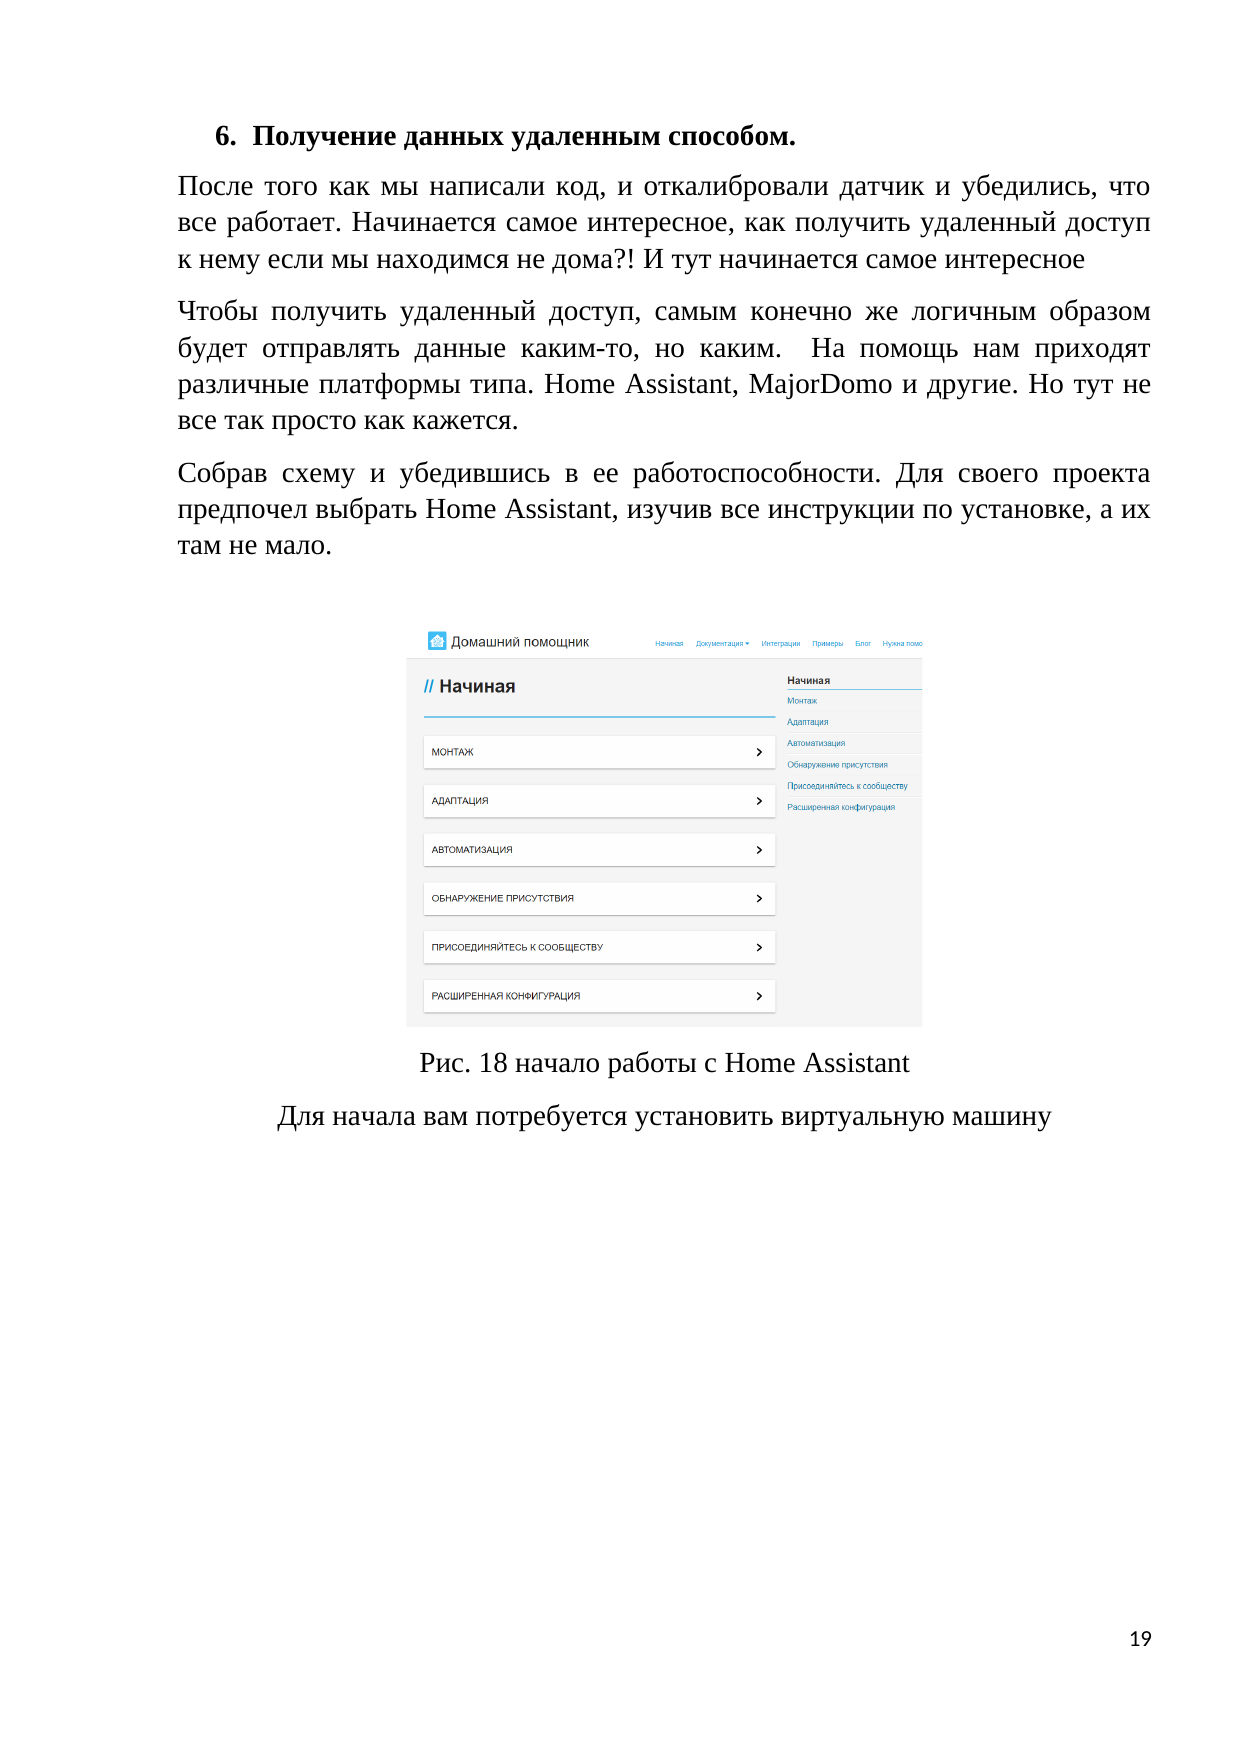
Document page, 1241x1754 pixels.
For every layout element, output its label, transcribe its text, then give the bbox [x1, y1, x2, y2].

text Чтобы получить удаленный доступ, самым конечно же логичным образом будет отправлять данные каким-то, но каким. На помощь нам приходят различные платформы типа. Home Assistant, MajorDomo и другие. Но тут не все так просто как кажется. [177, 293, 1152, 436]
text Собрав схему и убедившись в ее работоспособности. Для своего проекта предпочел выбрать Home Assistant, изучив все инструкции по установке, а их там не мало. [177, 455, 1152, 561]
text Рис. 18 начало работы с Home Assistant [177, 1045, 1152, 1079]
picture [406, 626, 923, 1027]
text Для начала вам потребуется установить виртуальную машину [177, 1098, 1152, 1132]
list Получение данных удаленным способом. [215, 118, 1152, 152]
text После того как мы написали код, и откалибровали датчик и убедились, что все работает. Начинается самое интересное, как получить удаленный доступ к нему если мы находимся не дома?! И тут начинается самое интересное [177, 168, 1152, 274]
